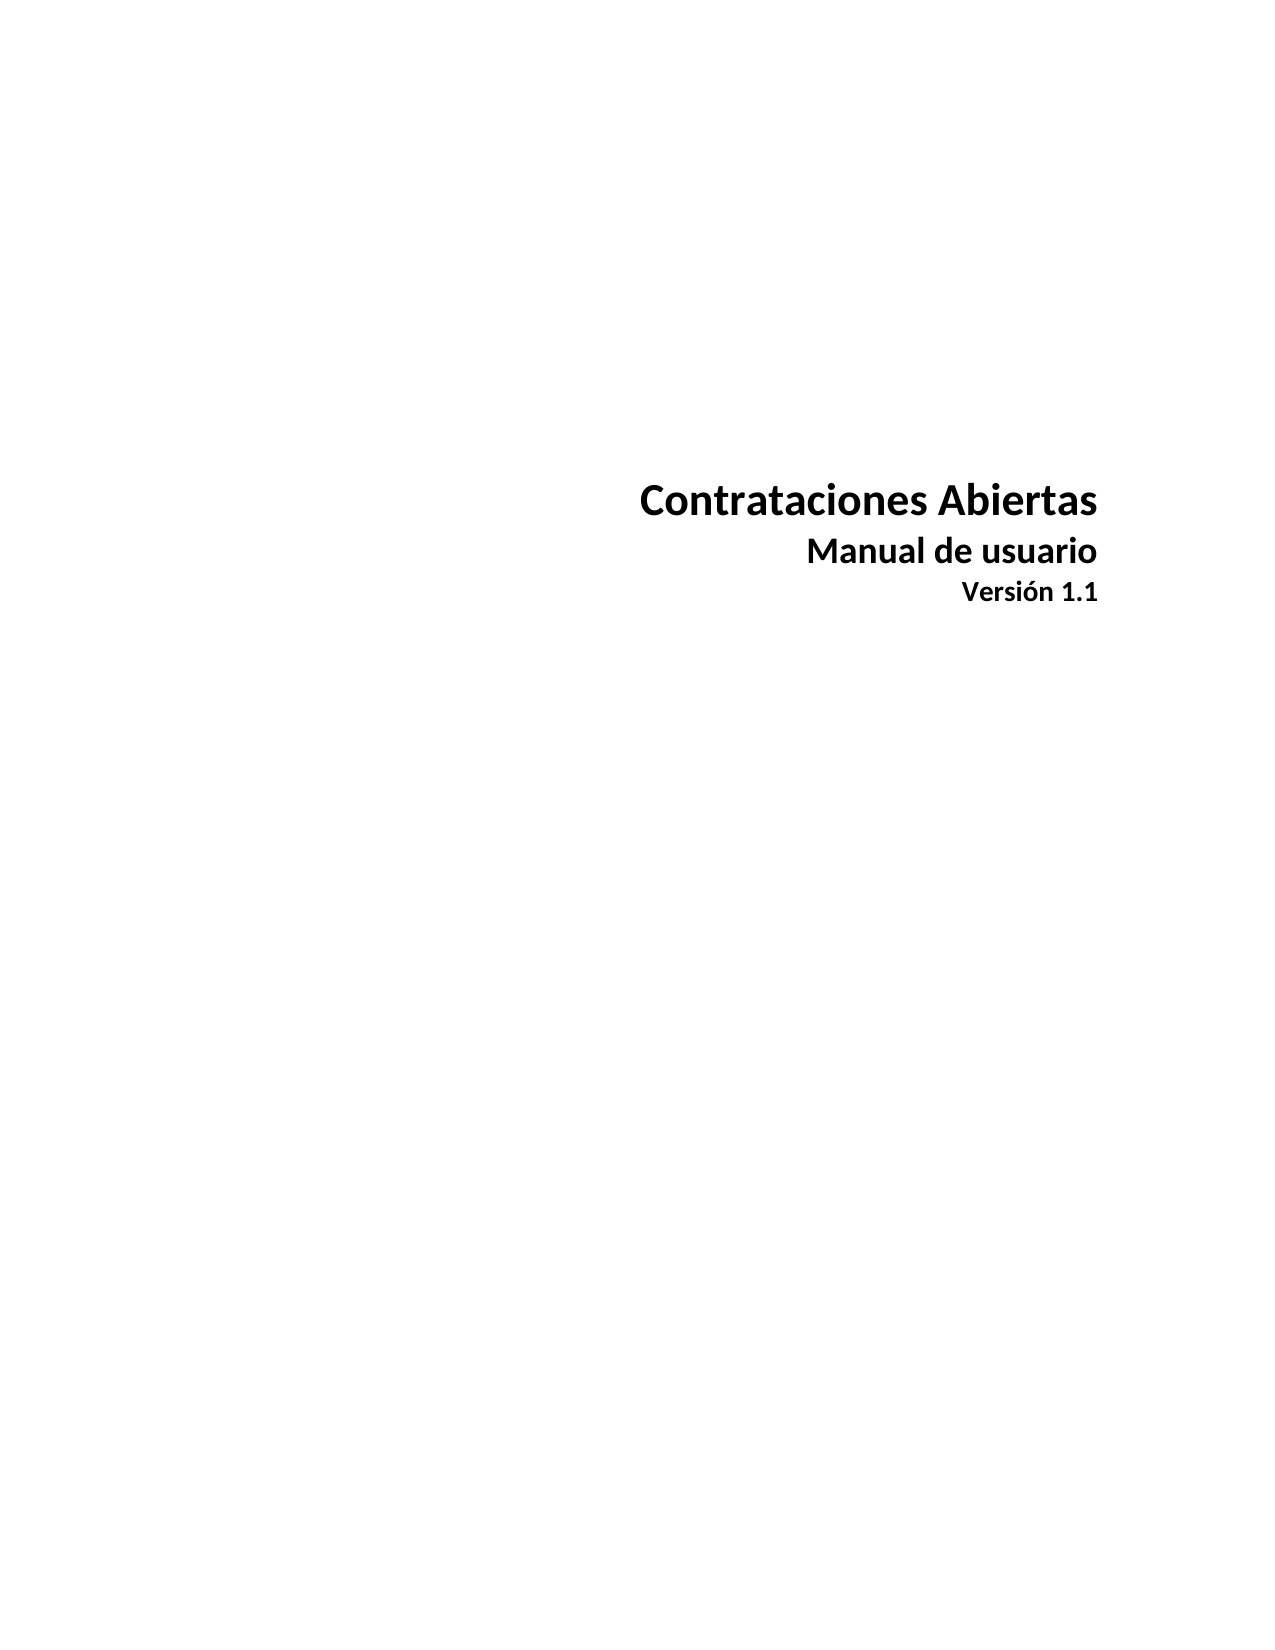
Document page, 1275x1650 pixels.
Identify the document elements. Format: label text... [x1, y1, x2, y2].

text Manual de usuario [177, 527, 1098, 573]
text Versión 1.1 [177, 573, 1098, 609]
text Contrataciones Abiertas [177, 471, 1098, 527]
